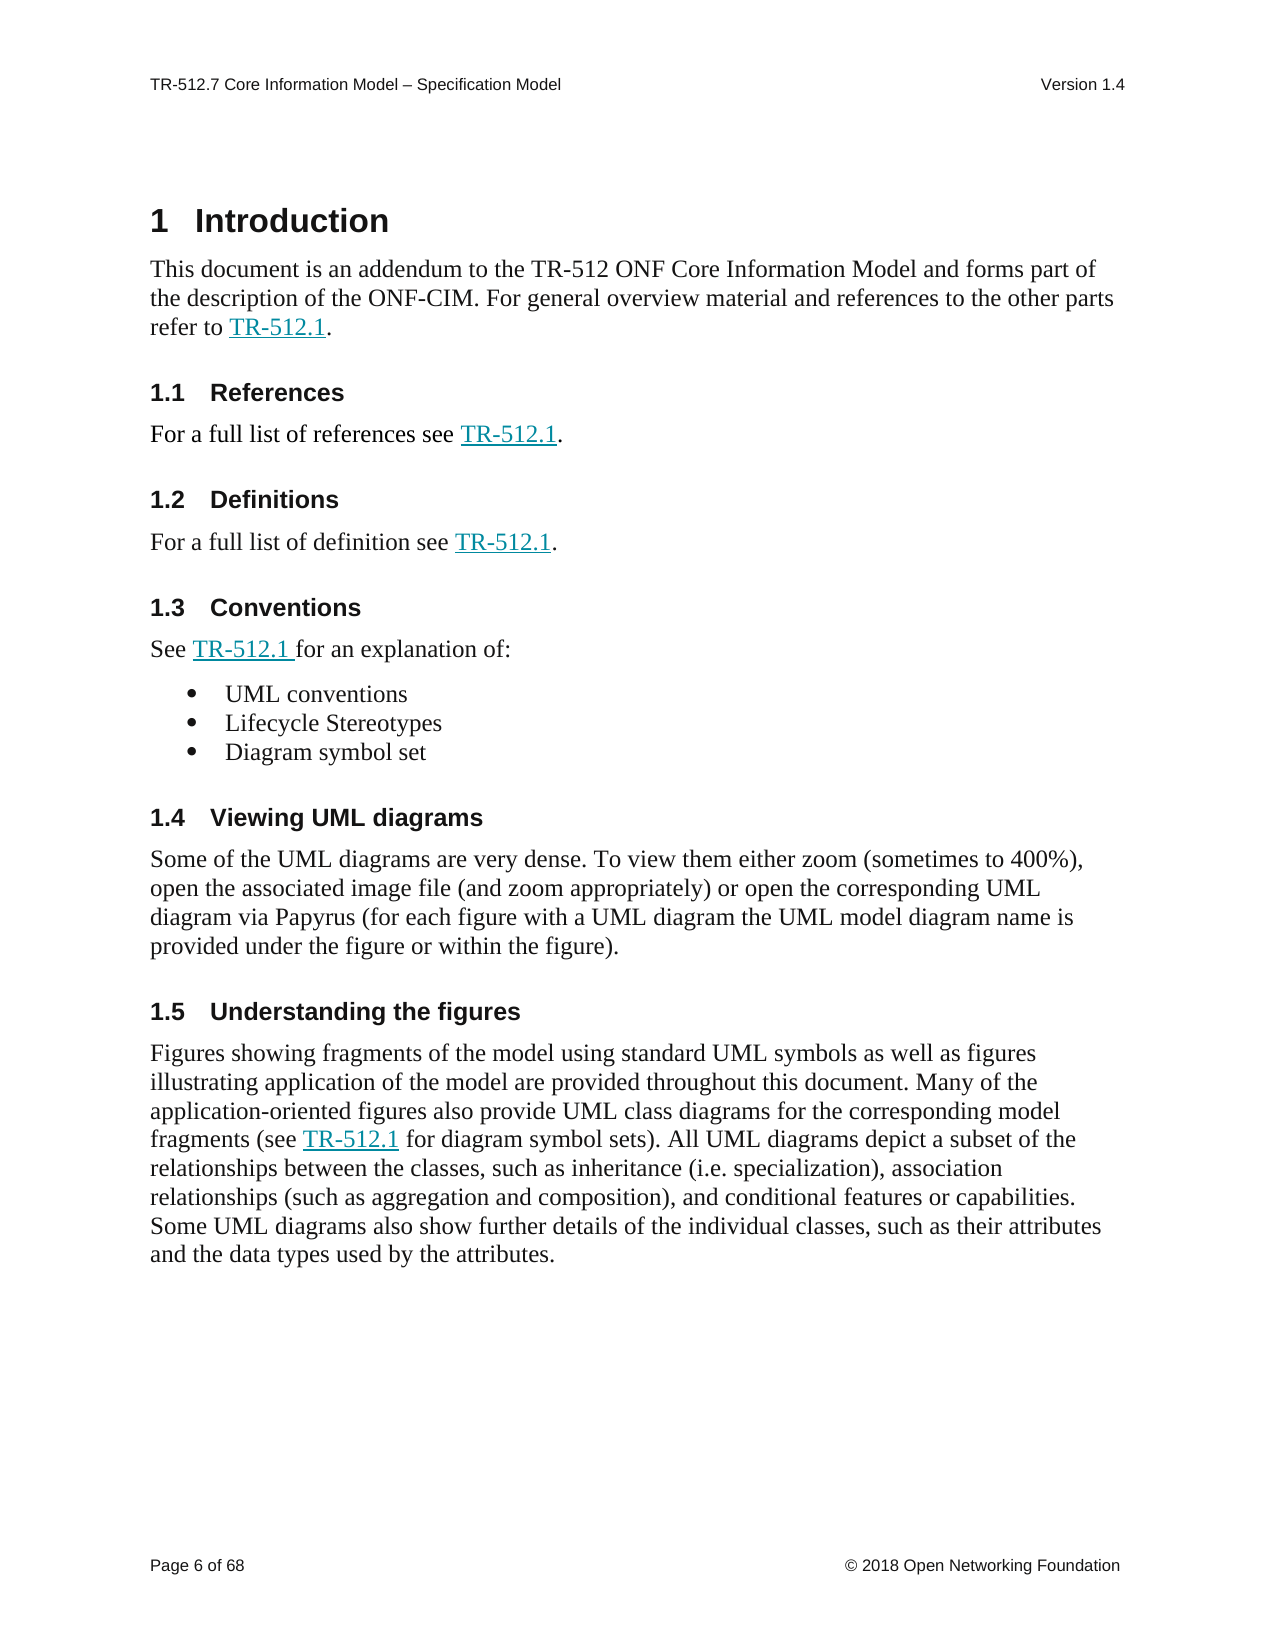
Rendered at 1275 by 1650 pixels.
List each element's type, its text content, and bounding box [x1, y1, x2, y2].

subtitle References [150, 378, 1125, 407]
text This document is an addendum to the TR-512 ONF Core Information Model and forms part of the description of the ONF-CIM. For general overview material and references to the other parts refer to TR-512.1. [150, 254, 1125, 340]
text For a full list of definition see TR-512.1. [150, 527, 1125, 555]
list Diagram symbol set [187, 737, 1125, 766]
subtitle Definitions [150, 485, 1125, 514]
subtitle Understanding the figures [150, 997, 1125, 1026]
list UML conventions [187, 679, 1125, 708]
subtitle Introduction [150, 196, 1125, 242]
list Lifecycle Stereotypes [187, 708, 1125, 737]
text See TR-512.1 for an explanation of: [150, 634, 1125, 663]
subtitle Viewing UML diagrams [150, 803, 1125, 832]
text For a full list of references see TR-512.1. [150, 419, 1125, 448]
text Some of the UML diagrams are very dense. To view them either zoom (sometimes to 400%), open the associated image file (and zoom appropriately) or open the corresponding UML diagram via Papyrus (for each figure with a UML diagram the UML model diagram name is provided under the figure or within the figure). [150, 844, 1125, 959]
subtitle Conventions [150, 593, 1125, 622]
text Figures showing fragments of the model using standard UML symbols as well as figures illustrating application of the model are provided throughout this document. Many of the application-oriented figures also provide UML class diagrams for the corresponding model fragments (see TR-512.1 for diagram symbol sets). All UML diagrams depict a subset of the relationships between the classes, such as inheritance (i.e. specialization), association relationships (such as aggregation and composition), and conditional features or capabilities. Some UML diagrams also show further details of the individual classes, such as their attributes and the data types used by the attributes. [150, 1038, 1125, 1268]
